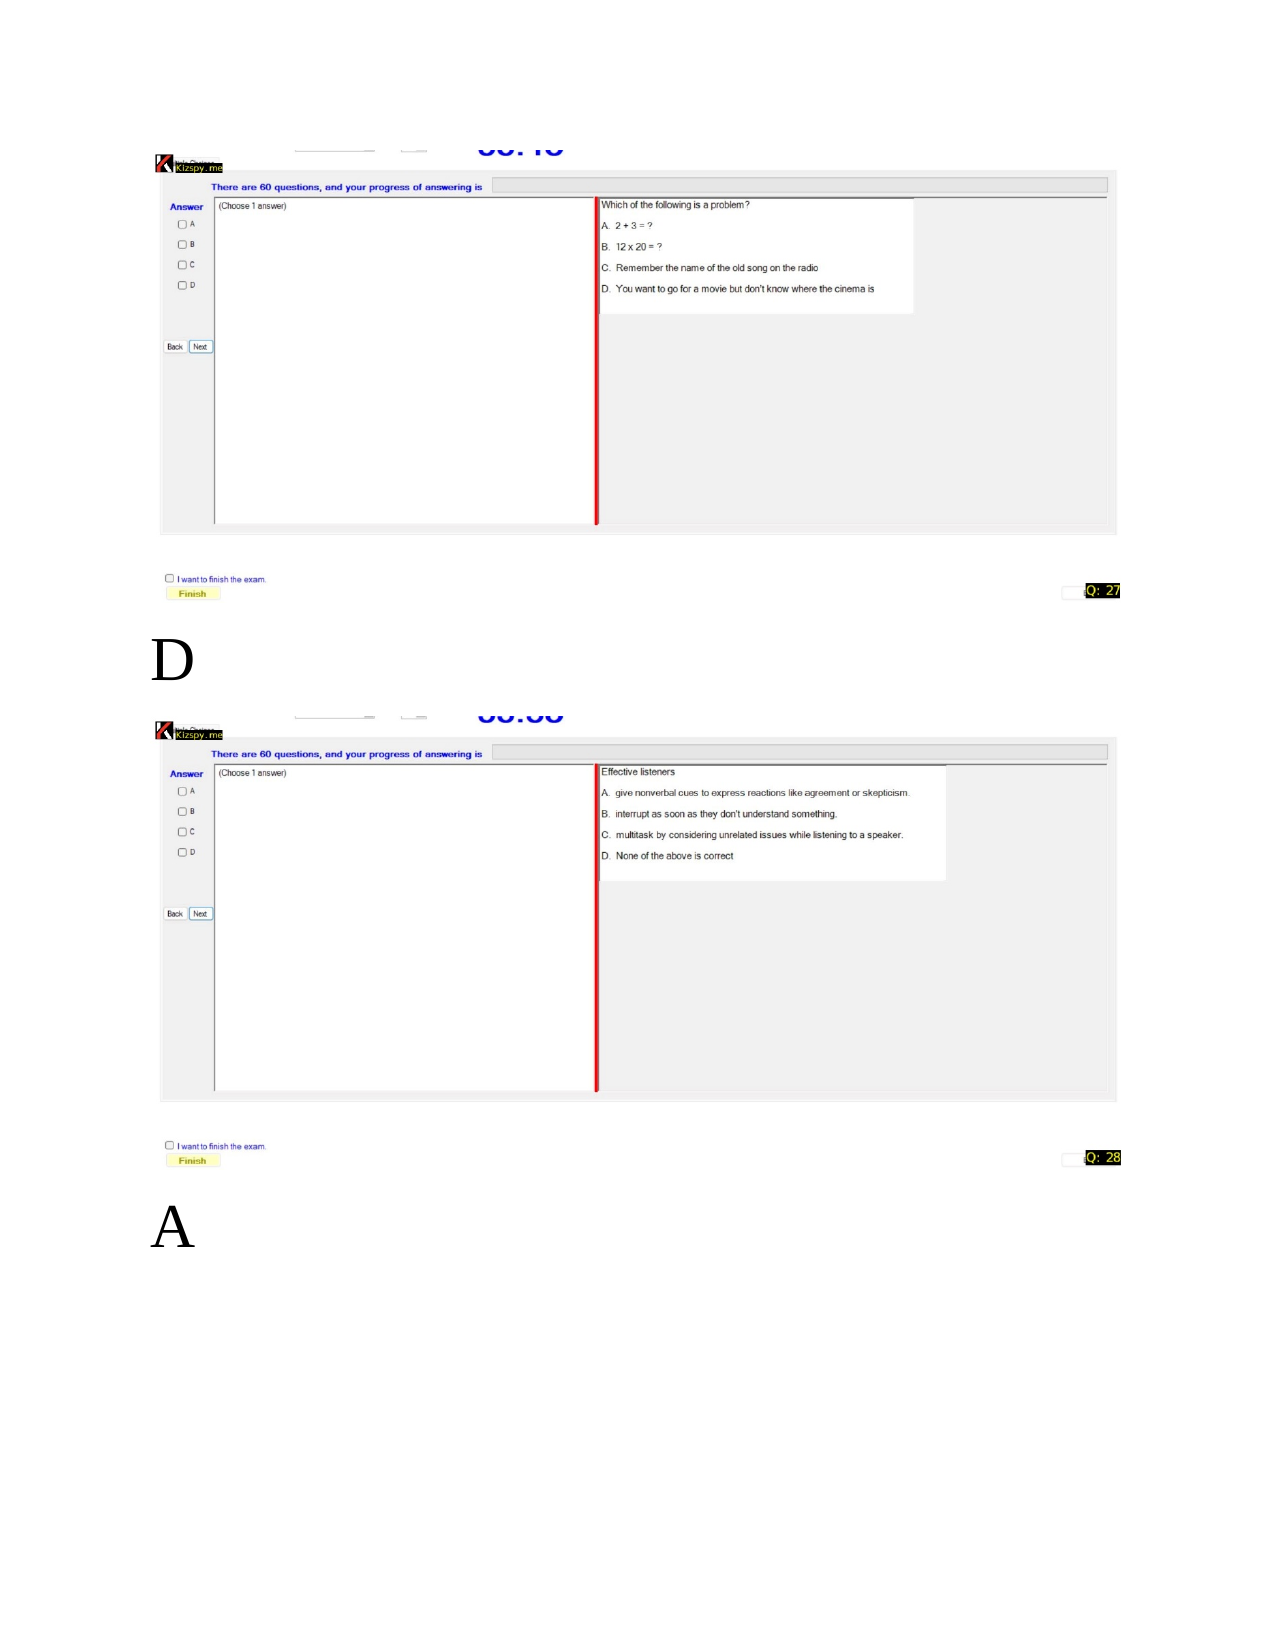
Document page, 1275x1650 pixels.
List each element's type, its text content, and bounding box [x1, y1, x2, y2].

text A [150, 1189, 1125, 1261]
text D [150, 622, 1125, 694]
picture [150, 150, 1125, 603]
picture [150, 716, 1125, 1170]
